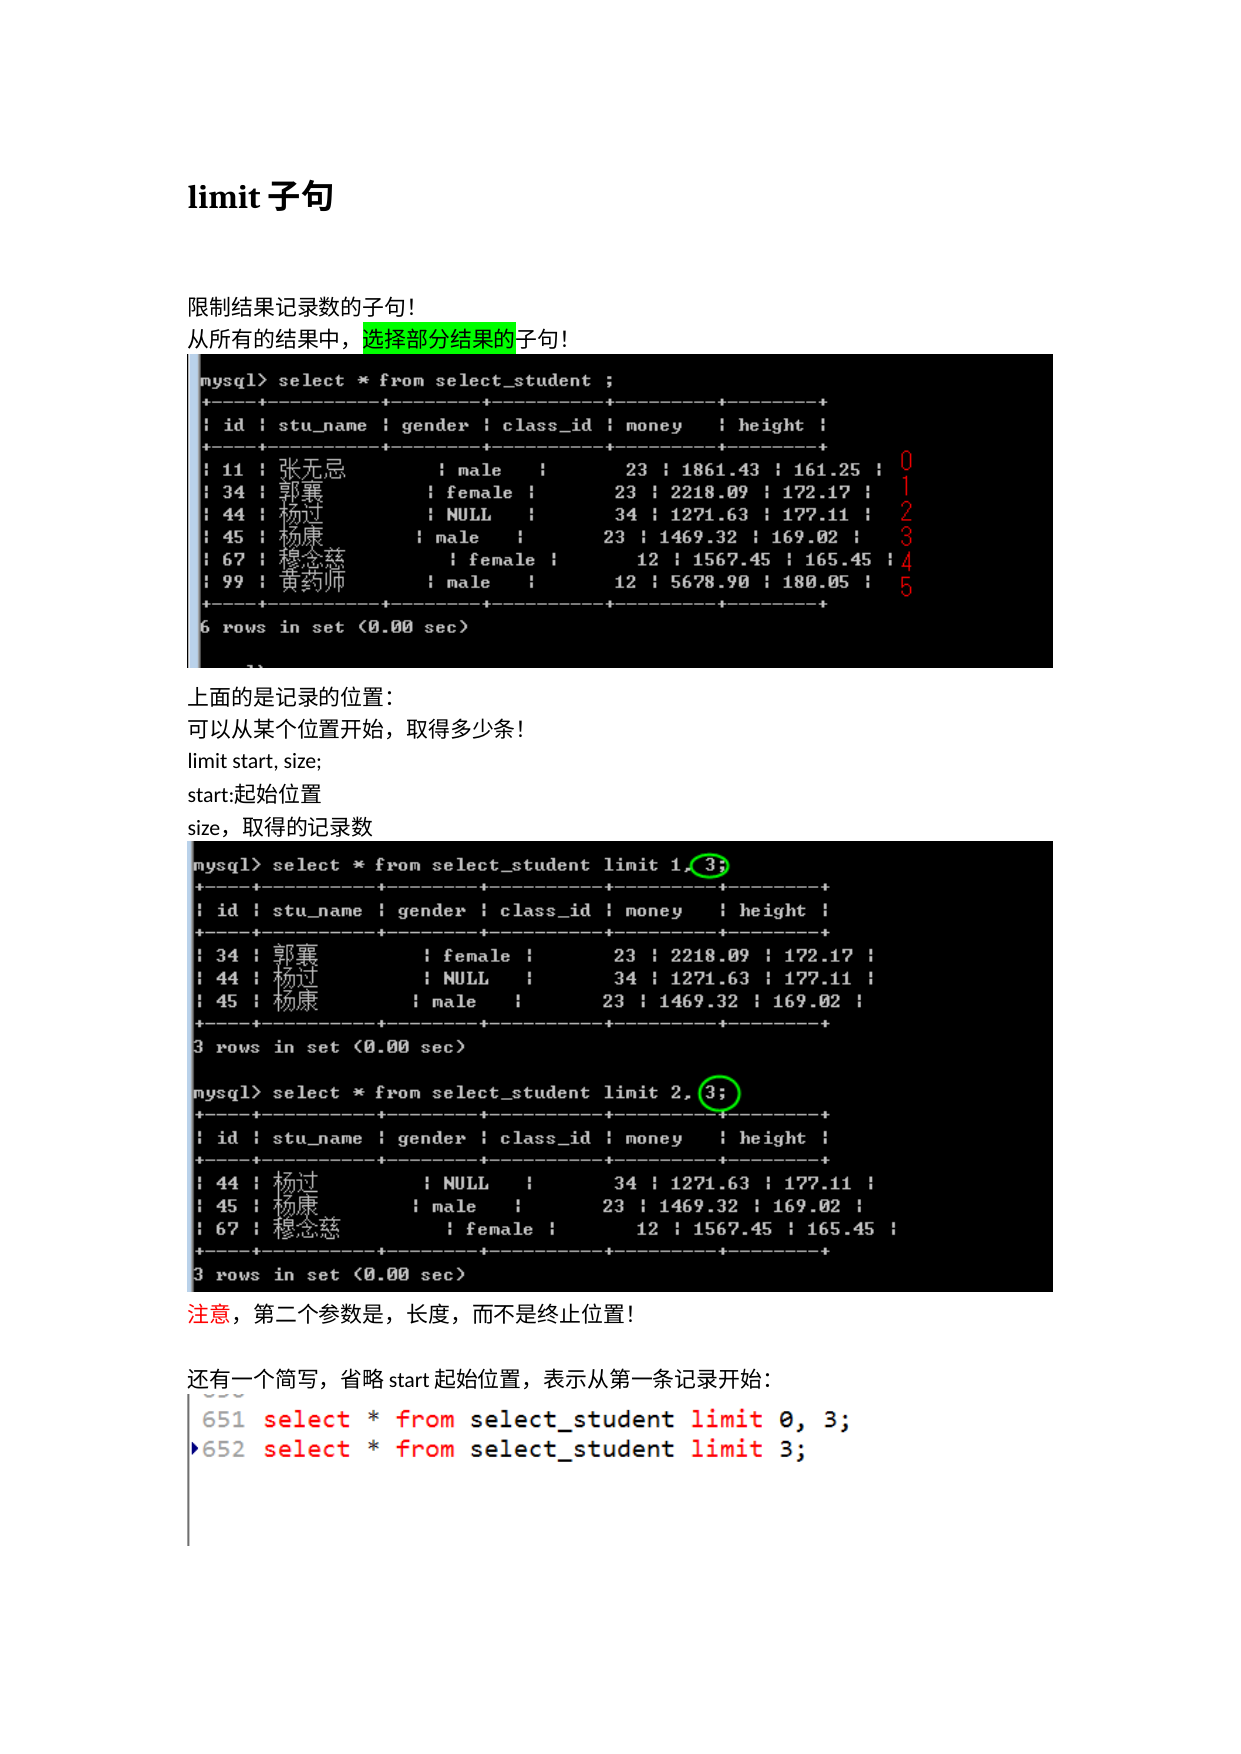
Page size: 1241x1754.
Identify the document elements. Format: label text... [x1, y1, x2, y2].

text 从所有的结果中，选择部分结果的子句！ [187, 322, 363, 354]
text 限制结果记录数的子句！ [187, 289, 1053, 322]
text 注意，第二个参数是，长度，而不是终止位置！ [187, 1297, 1053, 1329]
picture [187, 1394, 1053, 1546]
subtitle limit 子句 [187, 162, 1053, 227]
text 还有一个简写，省略start起始位置，表示从第一条记录开始： [187, 1362, 1053, 1394]
text 从所有的结果中，选择部分结果的子句！ [516, 322, 1053, 354]
text limit start, size; [187, 744, 1053, 777]
text size，取得的记录数 [187, 809, 1053, 841]
picture [187, 841, 1053, 1292]
text 上面的是记录的位置： [187, 679, 1053, 712]
text 可以从某个位置开始，取得多少条！ [187, 712, 1053, 744]
picture [187, 354, 1053, 668]
text start:起始位置 [187, 777, 1053, 809]
